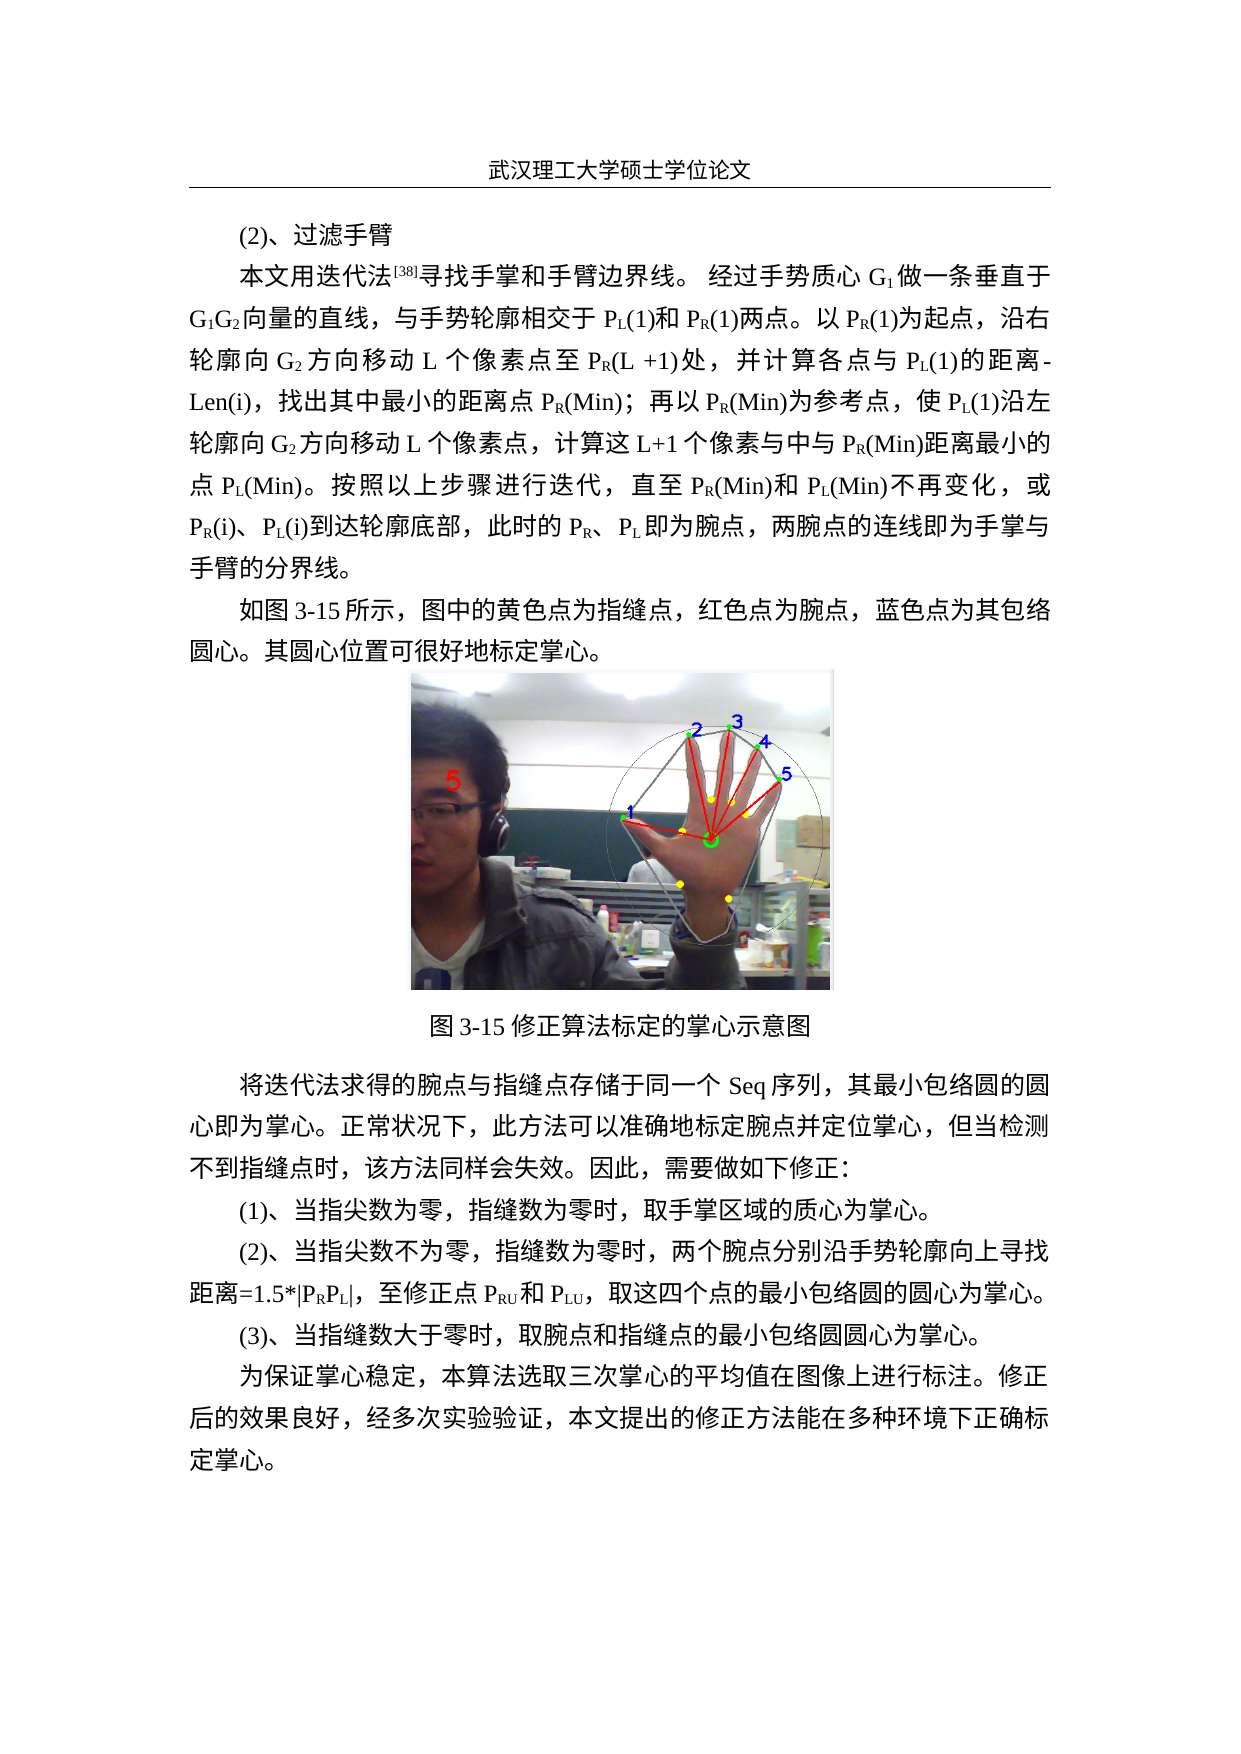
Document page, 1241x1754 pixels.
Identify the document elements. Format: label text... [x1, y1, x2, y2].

text (2)、过滤手臂 [189, 211, 1051, 252]
text 如图3-15所示，图中的黄色点为指缝点，红色点为腕点，蓝色点为其包络圆心。其圆心位置可很好地标定掌心。 [189, 586, 1051, 669]
picture [406, 669, 834, 990]
text (2)、当指尖数不为零，指缝数为零时，两个腕点分别沿手势轮廓向上寻找距离=1.5*|PRPL|，至修正点PRU和PLU，取这四个点的最小包络圆的圆心为掌心。 [189, 1227, 1051, 1311]
text (3)、当指缝数大于零时，取腕点和指缝点的最小包络圆圆心为掌心。 [189, 1311, 1051, 1352]
text (1)、当指尖数为零，指缝数为零时，取手掌区域的质心为掌心。 [189, 1186, 1051, 1227]
text 本文用迭代法[38]寻找手掌和手臂边界线。 经过手势质心G1做一条垂直于G2向量的直线，与手势轮廓相交于PL(1)和PR(1)两点。以PR(1)为起点，沿右轮廓向G2方向移动L个像素点至PR(L +1)处，并计算各点与PL(1)的距离-Len(i)，找出其中最小的距离点PR(Min)；再以PR(Min)为参考点，使PL(1)沿左轮廓向G2方向移动L个像素点，计算这L+1个像素与中与PR(Min)距离最小的点PL(Min)。按照以上步骤进行迭代，直至PR(Min)和PL(Min)不再变化，或PR(i)、PL(i)到达轮廓底部，此时的PR、PL即为腕点，两腕点的连线即为手掌与手臂的分界线。 [189, 252, 1051, 586]
text 图3-15 修正算法标定的掌心示意图 [189, 1006, 1051, 1043]
text 将迭代法求得的腕点与指缝点存储于同一个Seq序列，其最小包络圆的圆心即为掌心。正常状况下，此方法可以准确地标定腕点并定位掌心，但当检测不到指缝点时，该方法同样会失效。因此，需要做如下修正： [189, 1061, 1051, 1186]
text 为保证掌心稳定，本算法选取三次掌心的平均值在图像上进行标注。修正后的效果良好，经多次实验验证，本文提出的修正方法能在多种环境下正确标定掌心。 [189, 1352, 1051, 1477]
